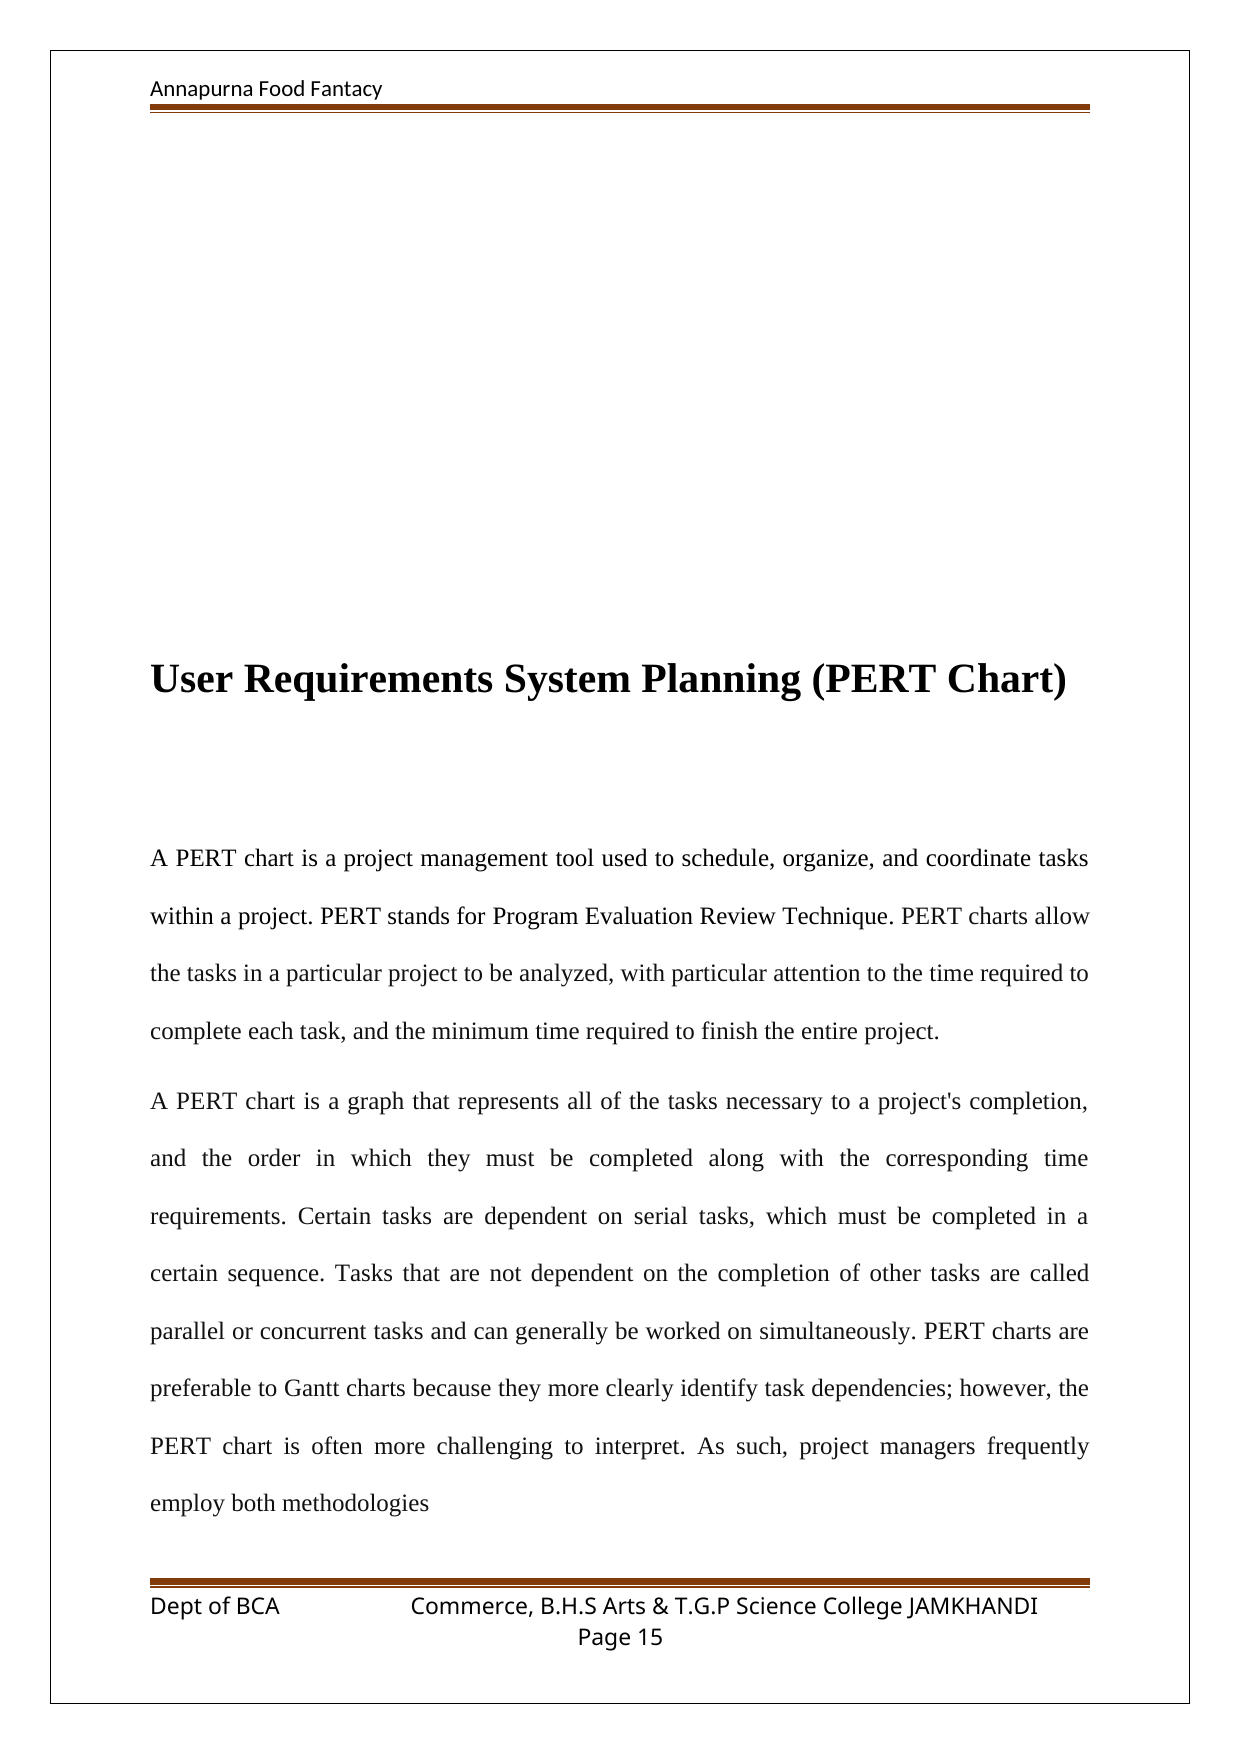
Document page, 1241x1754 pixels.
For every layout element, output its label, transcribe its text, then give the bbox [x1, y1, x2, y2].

text User Requirements System Planning (PERT Chart) [150, 654, 1090, 702]
text A PERT chart is a project management tool used to schedule, organize, and coordinate tasks within a project. PERT stands for Program Evaluation Review Technique. PERT charts allow the tasks in a particular project to be analyzed, with particular attention to the time required to complete each task, and the minimum time required to finish the entire project. [150, 872, 1090, 1045]
text A PERT chart is a graph that represents all of the tasks necessary to a project's completion, and the order in which they must be completed along with the corresponding time requirements. Certain tasks are dependent on serial tasks, which must be completed in a certain sequence. Tasks that are not dependent on the completion of other tasks are called parallel or concurrent tasks and can generally be worked on simultaneously. PERT charts are preferable to Gantt charts because they more clearly identify task dependencies; however, the PERT chart is often more challenging to interpret. As such, project managers frequently employ both methodologies [150, 1086, 1090, 1517]
